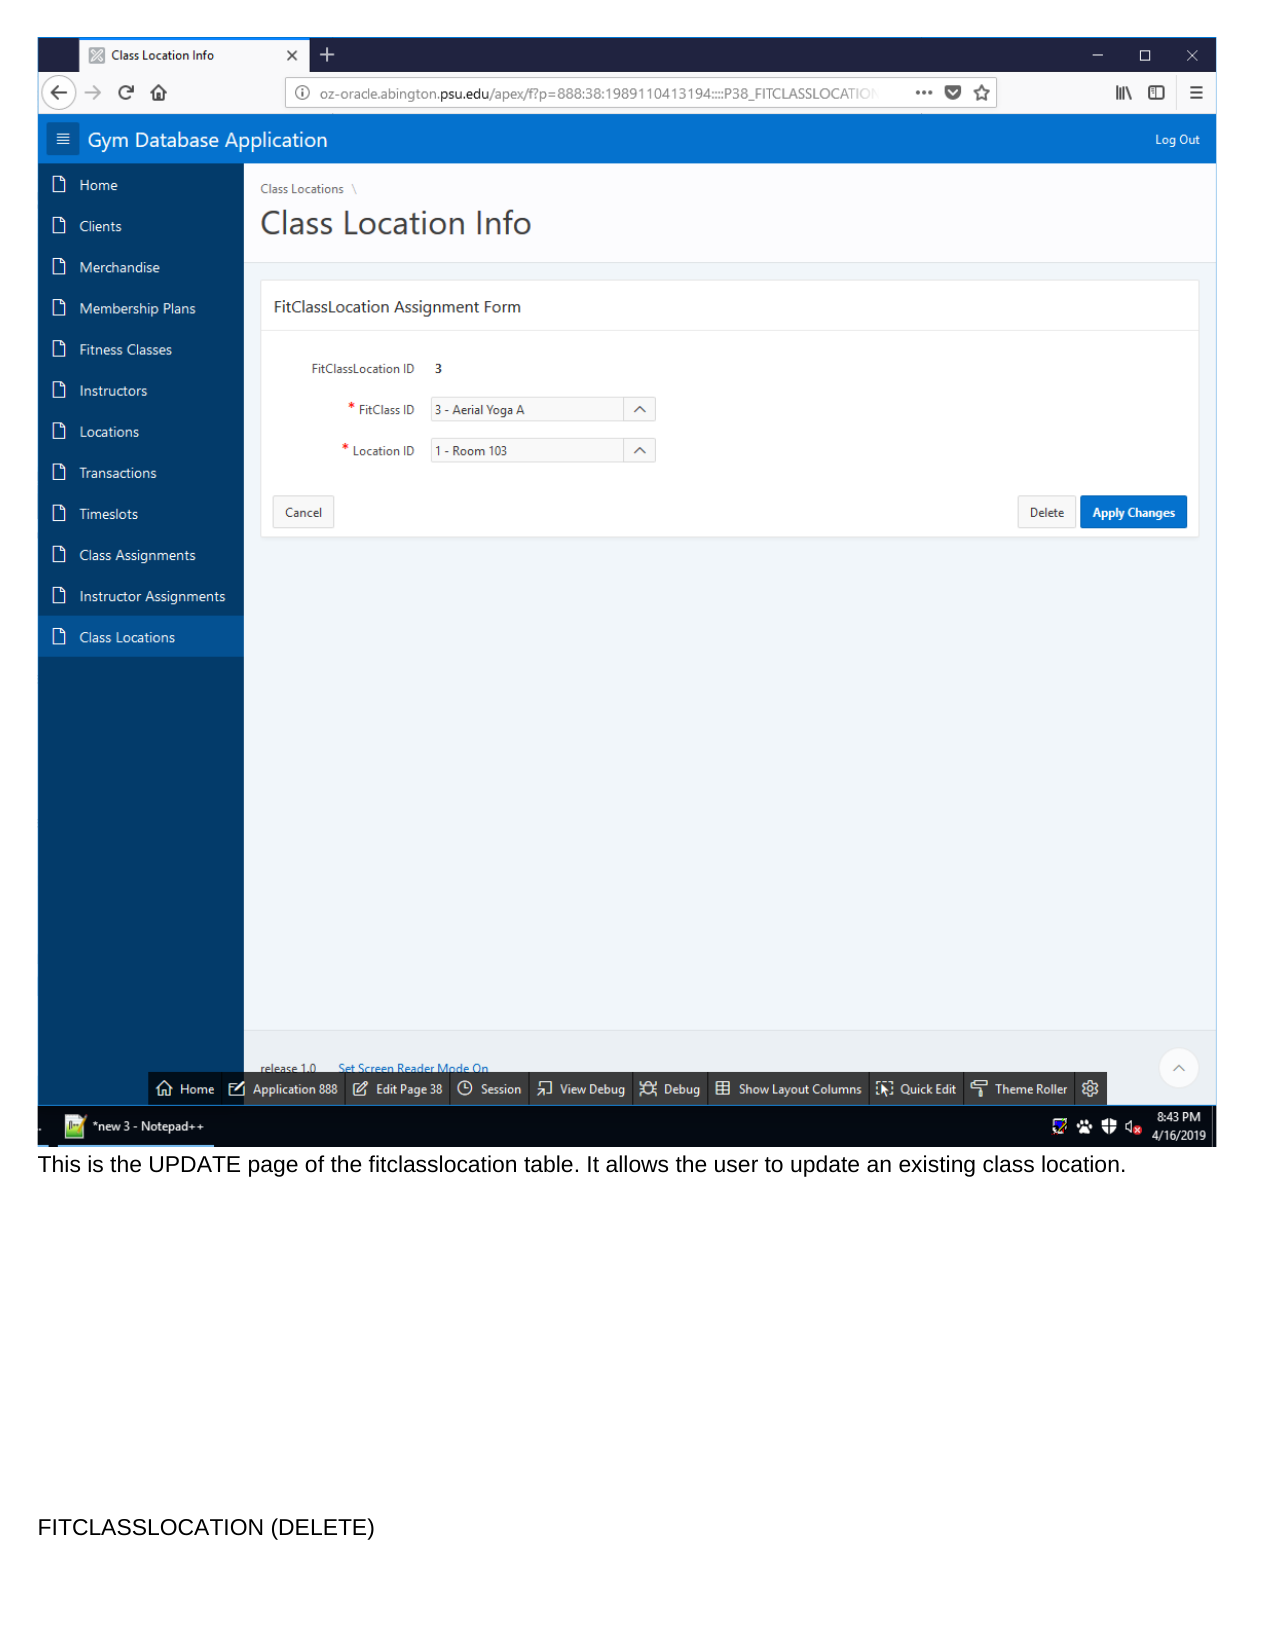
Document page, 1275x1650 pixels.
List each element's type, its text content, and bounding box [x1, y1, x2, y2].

picture [37, 37, 1217, 1147]
text This is the UPDATE page of the fitclasslocation table. It allows the user to update an existing class location. [37, 1151, 1237, 1177]
text FITCLASSLOCATION (DELETE) [37, 1513, 1237, 1540]
